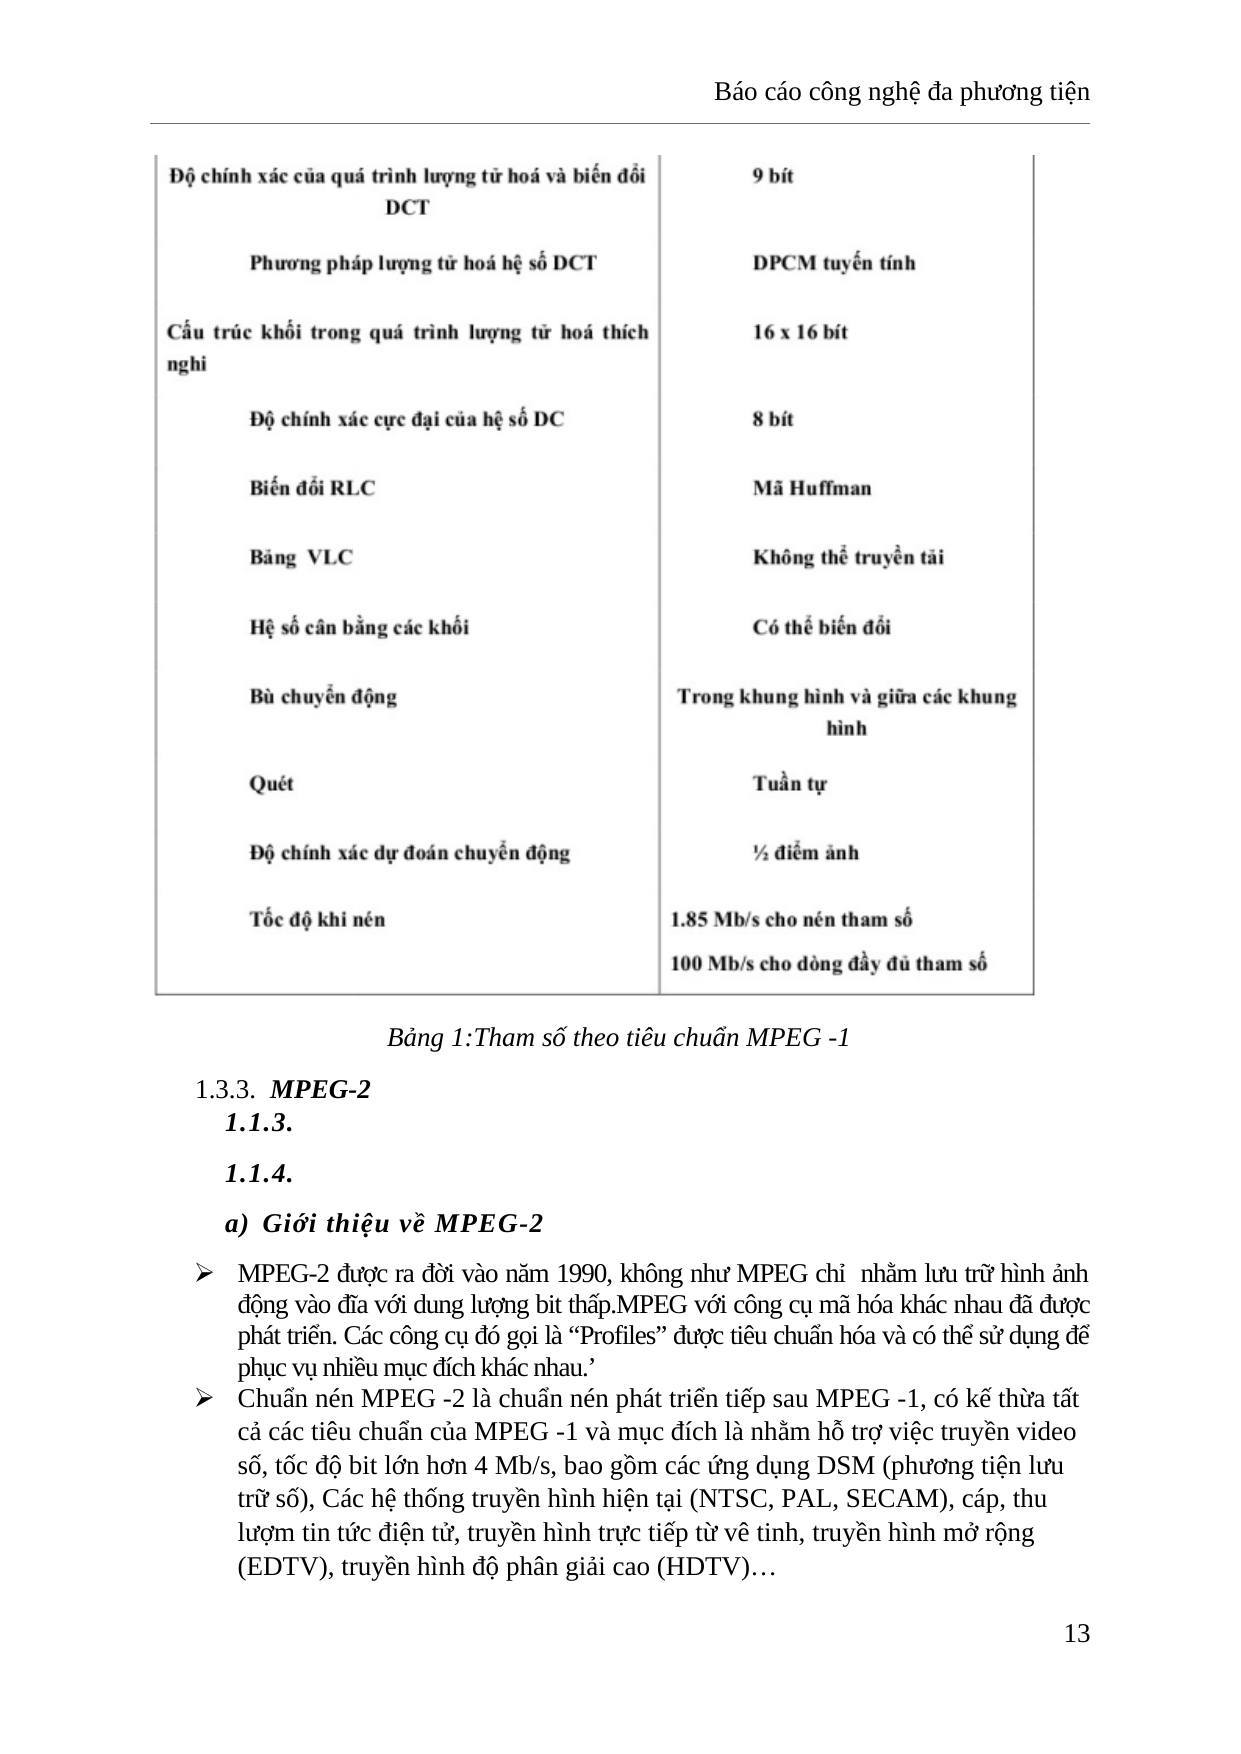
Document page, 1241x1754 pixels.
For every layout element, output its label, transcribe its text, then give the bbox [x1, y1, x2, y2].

list Chuẩn nén MPEG -2 là chuẩn nén phát triển tiếp sau MPEG -1, có kế thừa tất cả các tiêu chuẩn của MPEG -1 và mục đích là nhằm hỗ trợ việc truyền video số, tốc độ bit lớn hơn 4 Mb/s, bao gồm các ứng dụng DSM (phương tiện lưu trữ số), Các hệ thống truyền hình hiện tại (NTSC, PAL, SECAM), cáp, thu lượm tin tức điện tử, truyền hình trực tiếp từ vê tinh, truyền hình mở rộng (EDTV), truyền hình độ phân giải cao (HDTV)… [194, 1382, 1090, 1581]
title MPEG-2 được ra đời vào năm 1990, không như MPEG chỉ nhằm lưu trữ hình ảnh động vào đĩa với dung lượng bit thấp.MPEG với công cụ mã hóa khác nhau đã được phát triển. Các công cụ đó gọi là “Profiles” được tiêu chuẩn hóa và có thể sử dụng để phục vụ nhiều mục đích khác nhau.’ [194, 1257, 1090, 1382]
subtitle Giới thiệu về MPEG-2 [225, 1207, 1090, 1238]
picture [150, 155, 1041, 1002]
text Bảng 1:Tham số theo tiêu chuẩn MPEG -1 [150, 1021, 1090, 1052]
subtitle MPEG-2 [195, 1073, 1090, 1104]
